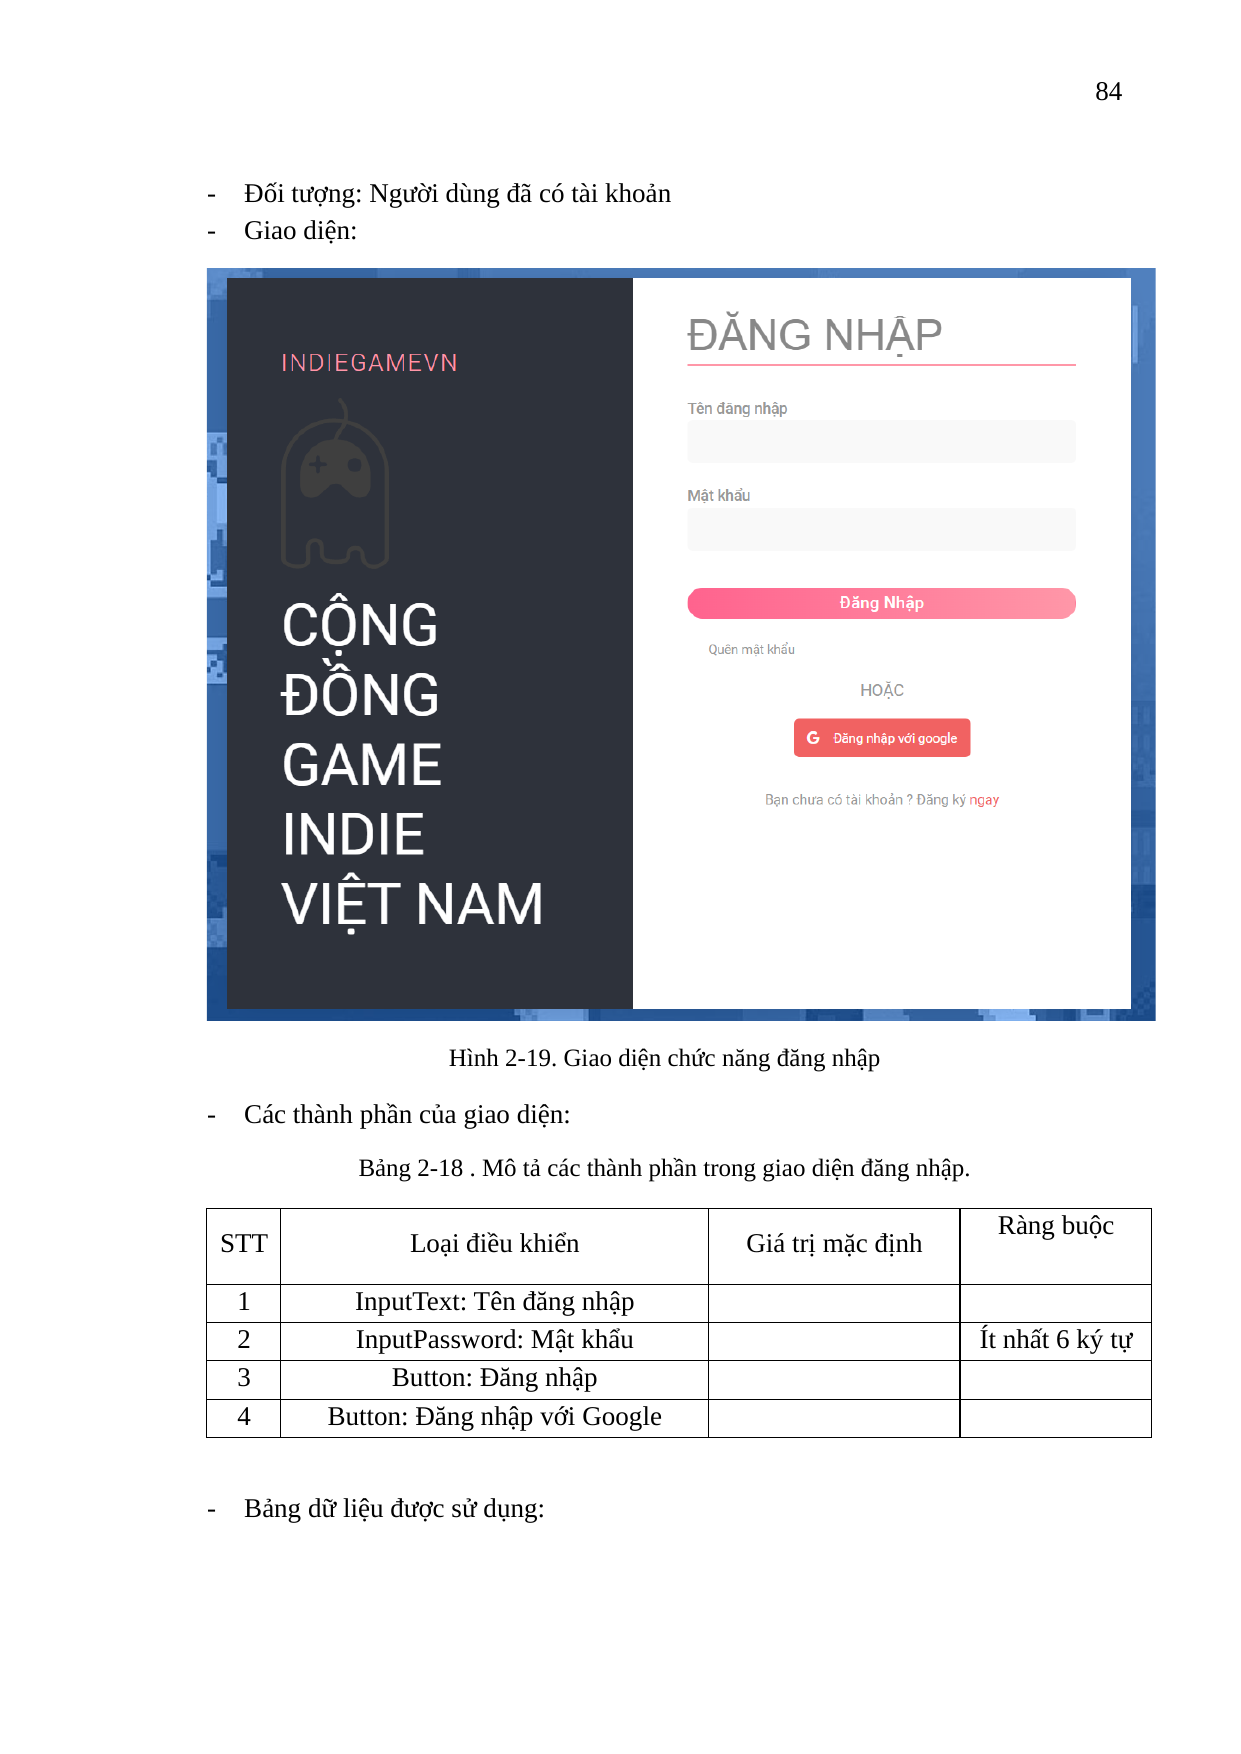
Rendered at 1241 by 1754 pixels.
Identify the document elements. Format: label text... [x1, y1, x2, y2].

table_cell 1 [207, 1285, 280, 1322]
table_cell InputPassword: Mật khẩu [281, 1323, 708, 1360]
list Đối tượng: Người dùng đã có tài khoản [207, 177, 1122, 208]
table_cell [961, 1361, 1151, 1398]
table_cell Ít nhất 6 ký tự [961, 1323, 1151, 1360]
list Giao diện: [207, 214, 1122, 246]
text Bảng 2-18 . Mô tả các thành phần trong giao diện đăng nhập. [207, 1153, 1122, 1181]
table_cell [961, 1400, 1151, 1437]
table_cell [709, 1285, 959, 1322]
text Hình 2-19. Giao diện chức năng đăng nhập [207, 1043, 1122, 1072]
table_cell Button: Đăng nhập [281, 1361, 708, 1398]
list Các thành phần của giao diện: [207, 1099, 1122, 1130]
table_header Giá trị mặc định [709, 1209, 959, 1283]
table_cell [961, 1285, 1151, 1322]
table_cell 4 [207, 1400, 280, 1437]
table_cell [709, 1323, 959, 1360]
table_cell Button: Đăng nhập với Google [281, 1400, 708, 1437]
table_cell InputText: Tên đăng nhập [281, 1285, 708, 1322]
table_header Loại điều khiển [281, 1209, 708, 1283]
table_cell [709, 1400, 959, 1437]
table_cell 2 [207, 1323, 280, 1360]
table_header Ràng buộc [961, 1209, 1151, 1283]
table_header STT [207, 1209, 280, 1283]
table_cell [709, 1361, 959, 1398]
picture [206, 268, 1156, 1021]
list Bảng dữ liệu được sử dụng: [207, 1492, 1122, 1523]
table_cell 3 [207, 1361, 280, 1398]
